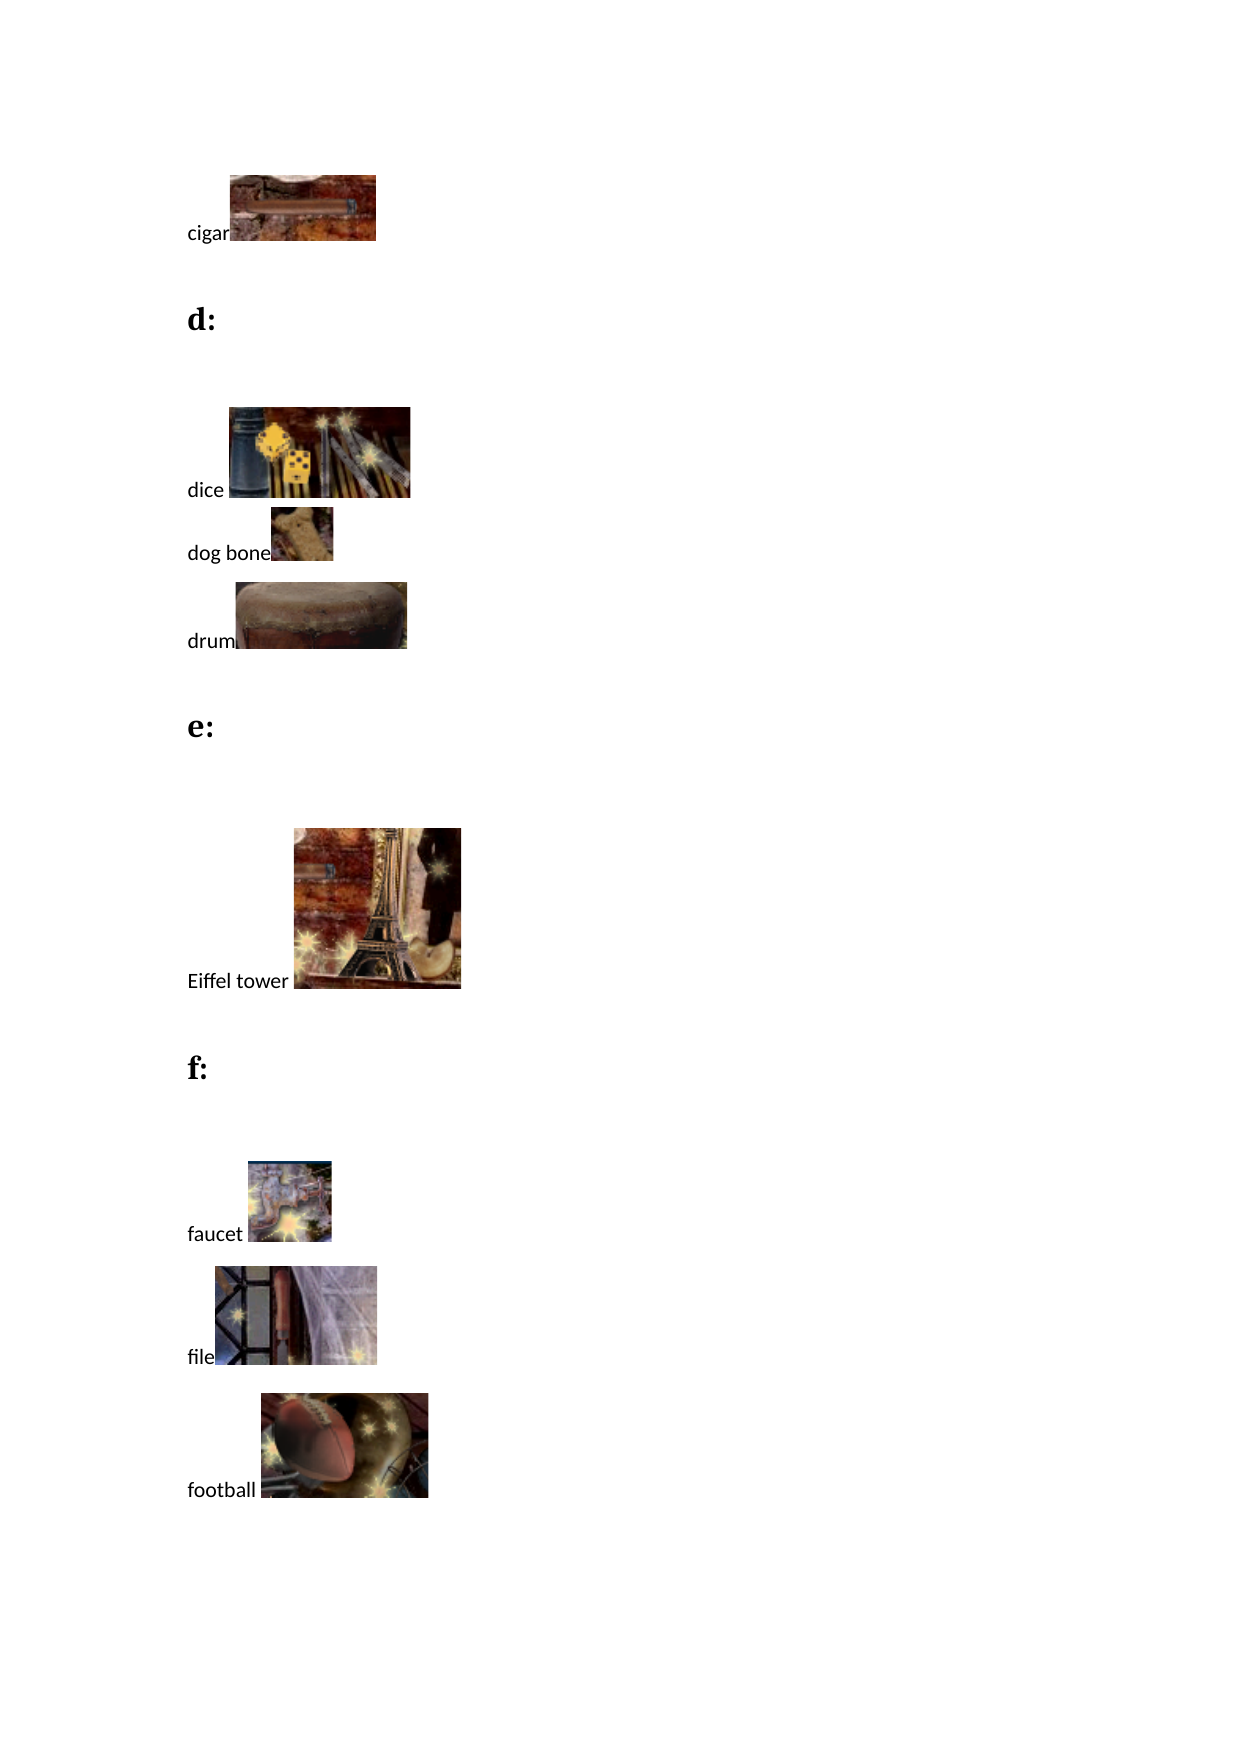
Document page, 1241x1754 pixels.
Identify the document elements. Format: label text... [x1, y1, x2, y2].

text football [187, 1383, 1053, 1513]
text Eiffel tower [187, 814, 1053, 1009]
text cigar [187, 162, 1053, 259]
picture [261, 1393, 429, 1498]
picture [235, 582, 408, 649]
picture [229, 407, 411, 498]
picture [248, 1161, 332, 1242]
text file [187, 1253, 1053, 1383]
subtitle d: [187, 287, 1053, 352]
picture [271, 507, 334, 561]
picture [229, 175, 376, 241]
text dog bone [187, 504, 1053, 569]
picture [293, 828, 462, 989]
picture [215, 1266, 378, 1365]
text faucet [187, 1156, 1053, 1253]
subtitle e: [187, 694, 1053, 759]
text dice [187, 407, 1053, 504]
subtitle f: [187, 1036, 1053, 1101]
text drum [187, 569, 1053, 667]
